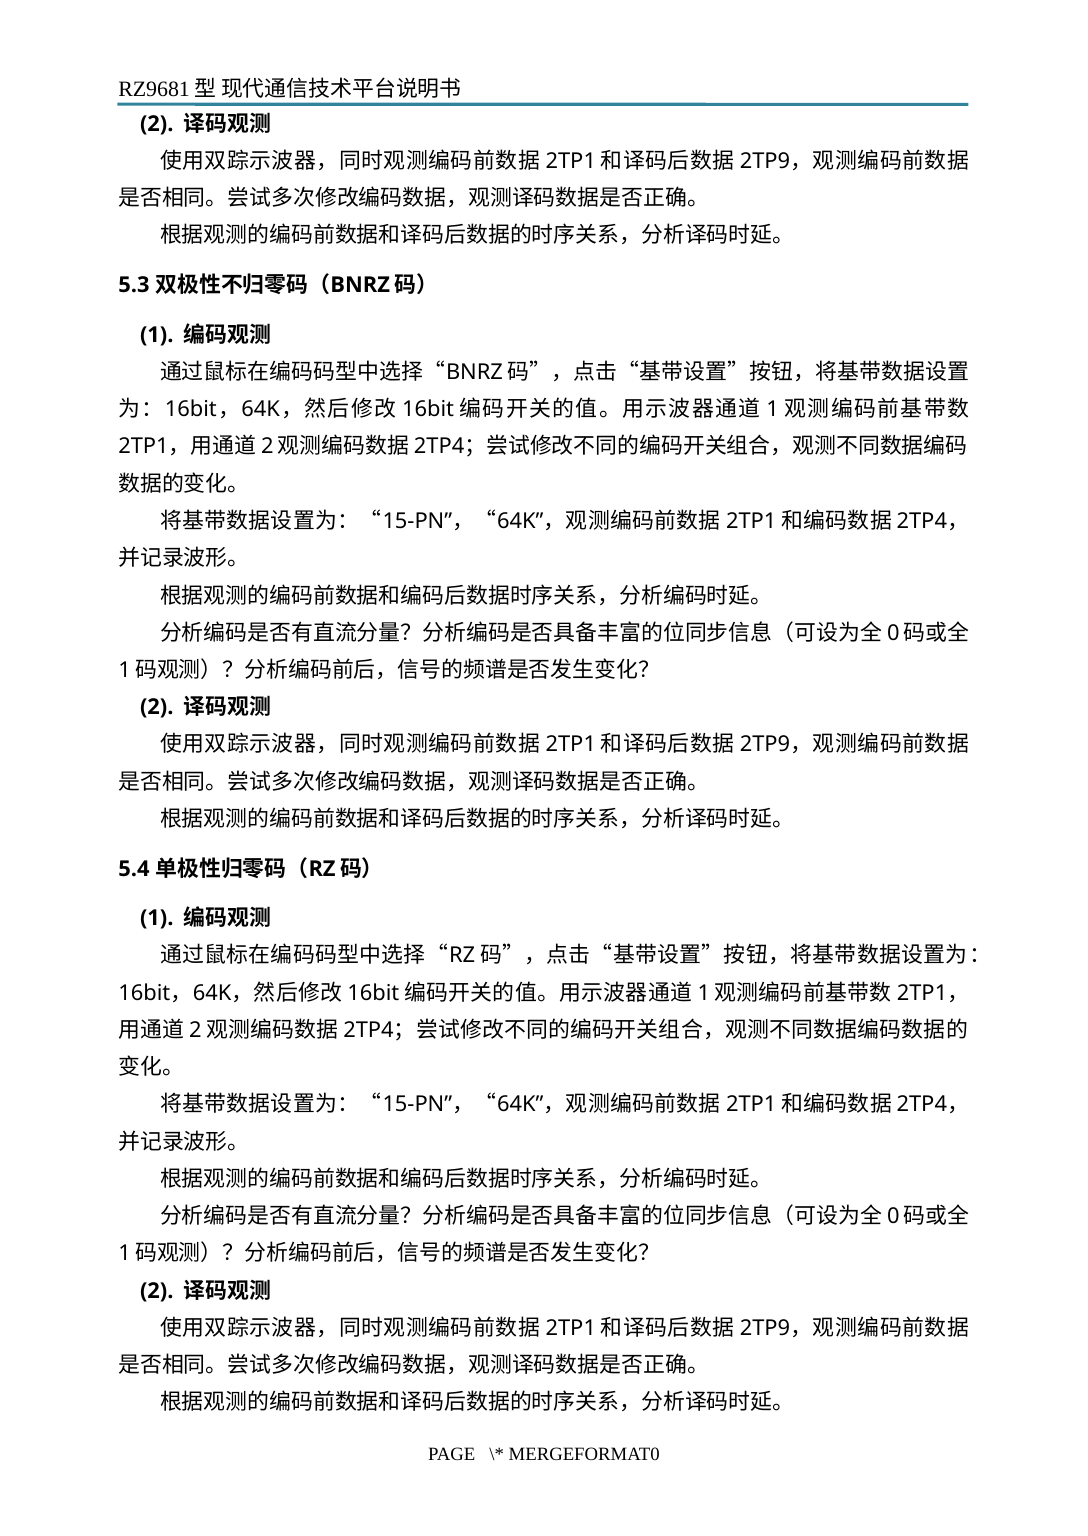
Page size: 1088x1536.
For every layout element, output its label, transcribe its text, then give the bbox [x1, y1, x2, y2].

text 分析编码是否有直流分量？分析编码是否具备丰富的位同步信息（可设为全0码或全1码观测）？分析编码前后，信号的频谱是否发生变化？ [118, 1198, 969, 1268]
text 通过鼠标在编码码型中选择“BNRZ码”，点击“基带设置”按钮，将基带数据设置为：16bit，64K，然后修改16bit编码开关的值。用示波器通道1观测编码前基带数2TP1，用通道2观测编码数据2TP4；尝试修改不同的编码开关组合，观测不同数据编码数据的变化。 [118, 354, 969, 498]
list 译码观测 [140, 105, 969, 138]
text 根据观测的编码前数据和译码后数据的时序关系，分析译码时延。 [118, 1384, 969, 1416]
text 根据观测的编码前数据和编码后数据时序关系，分析编码时延。 [118, 577, 969, 610]
text 通过鼠标在编码码型中选择“RZ码”，点击“基带设置”按钮，将基带数据设置为：16bit，64K，然后修改16bit编码开关的值。用示波器通道1观测编码前基带数2TP1，用通道2观测编码数据2TP4；尝试修改不同的编码开关组合，观测不同数据编码数据的变化。 [118, 937, 969, 1081]
text 将基带数据设置为：“15-PN”，“64K”，观测编码前数据2TP1和编码数据2TP4，并记录波形。 [118, 1086, 969, 1156]
text 分析编码是否有直流分量？分析编码是否具备丰富的位同步信息（可设为全0码或全1码观测）？分析编码前后，信号的频谱是否发生变化？ [118, 614, 969, 684]
list 编码观测 [140, 316, 969, 349]
list 译码观测 [140, 1272, 969, 1305]
text 5.3 双极性不归零码（BNRZ码） [118, 267, 969, 299]
text 使用双踪示波器，同时观测编码前数据2TP1和译码后数据2TP9，观测编码前数据是否相同。尝试多次修改编码数据，观测译码数据是否正确。 [118, 143, 969, 212]
text 5.4 单极性归零码（RZ码） [118, 850, 969, 883]
text 根据观测的编码前数据和译码后数据的时序关系，分析译码时延。 [118, 217, 969, 249]
text 将基带数据设置为：“15-PN”，“64K”，观测编码前数据2TP1和编码数据2TP4，并记录波形。 [118, 503, 969, 572]
text 根据观测的编码前数据和编码后数据时序关系，分析编码时延。 [118, 1161, 969, 1193]
text 使用双踪示波器，同时观测编码前数据2TP1和译码后数据2TP9，观测编码前数据是否相同。尝试多次修改编码数据，观测译码数据是否正确。 [118, 726, 969, 796]
text 根据观测的编码前数据和译码后数据的时序关系，分析译码时延。 [118, 801, 969, 833]
text 使用双踪示波器，同时观测编码前数据2TP1和译码后数据2TP9，观测编码前数据是否相同。尝试多次修改编码数据，观测译码数据是否正确。 [118, 1309, 969, 1379]
list 译码观测 [140, 689, 969, 721]
list 编码观测 [140, 900, 969, 932]
